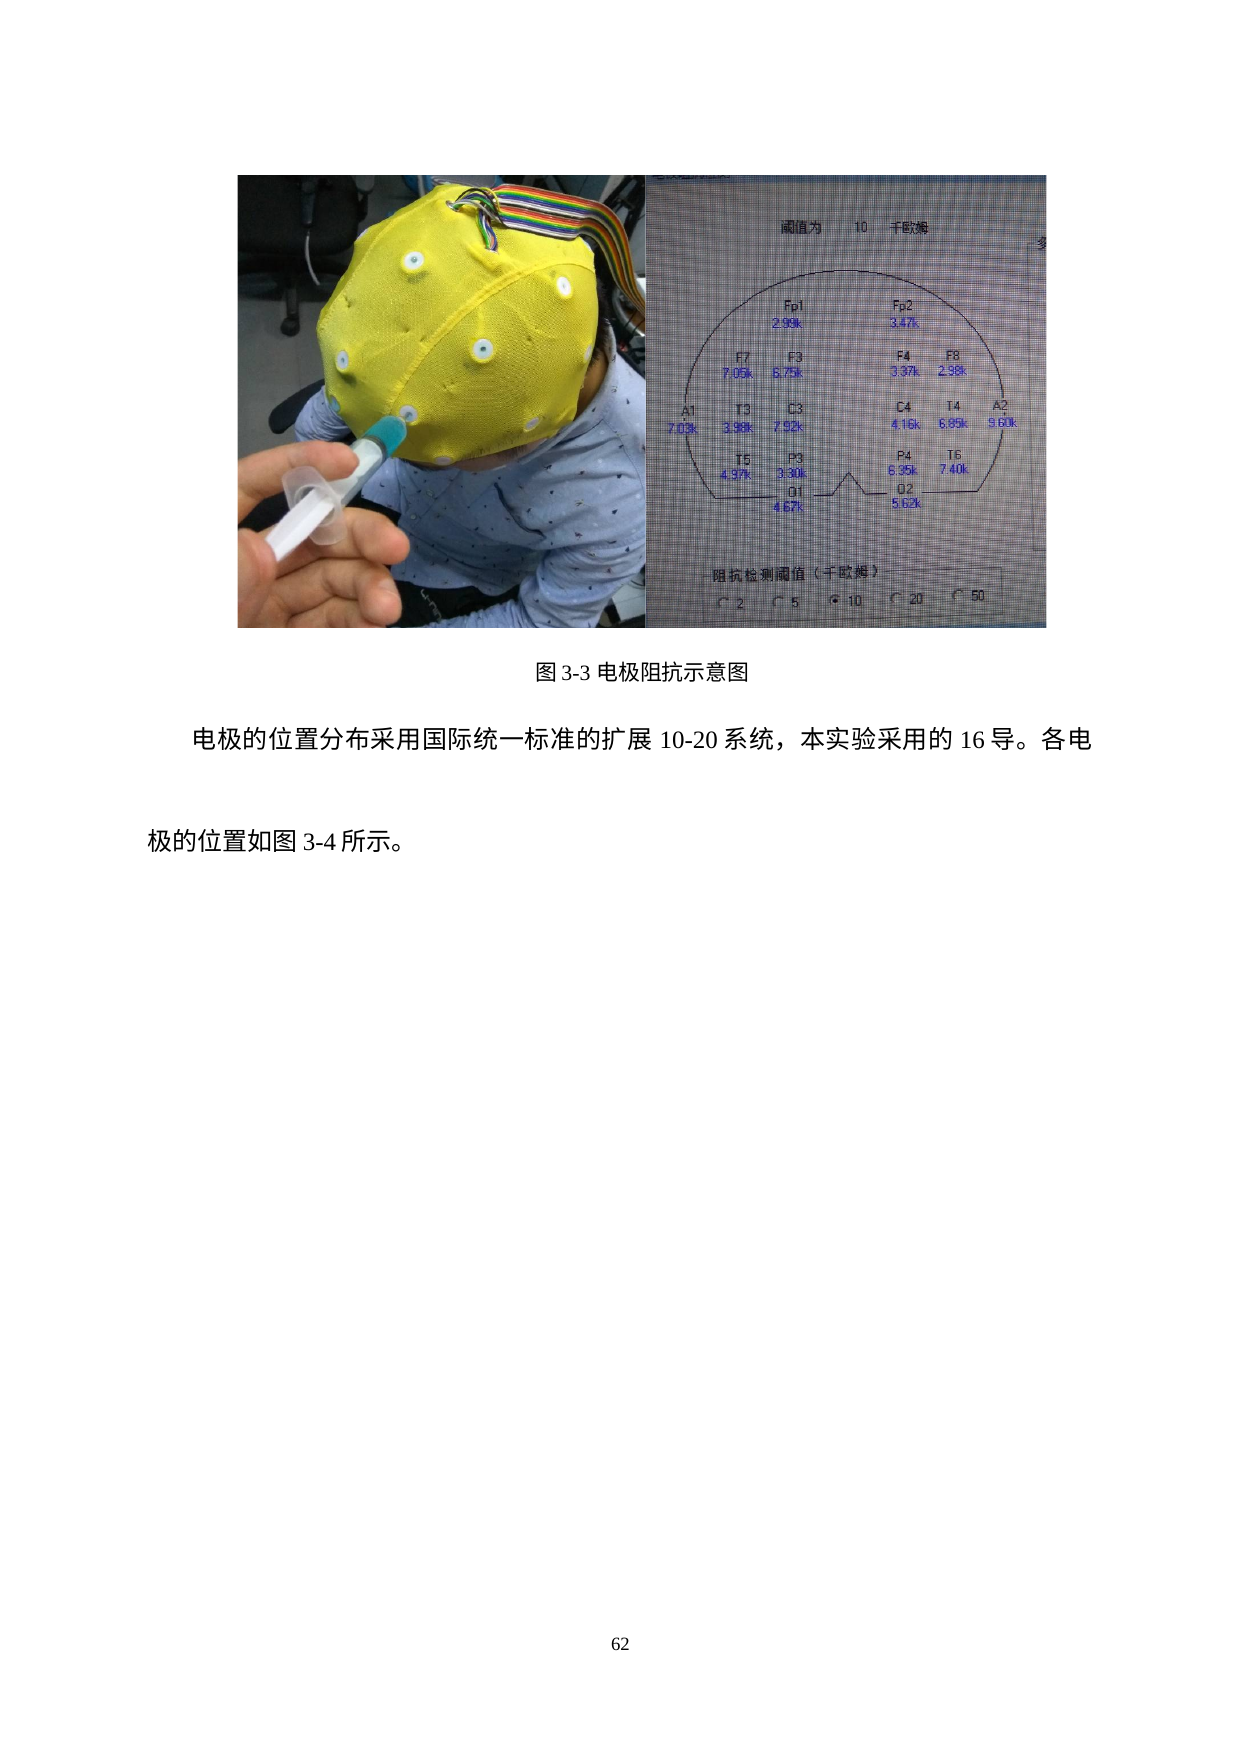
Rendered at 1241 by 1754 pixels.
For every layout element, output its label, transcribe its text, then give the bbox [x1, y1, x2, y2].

picture [237, 175, 1047, 628]
text 电极的位置分布采用国际统一标准的扩展10-20系统，本实验采用的16导。各电极的位置如图3-4所示。 [148, 703, 1092, 873]
text 图3-3 电极阻抗示意图 [148, 654, 1092, 688]
